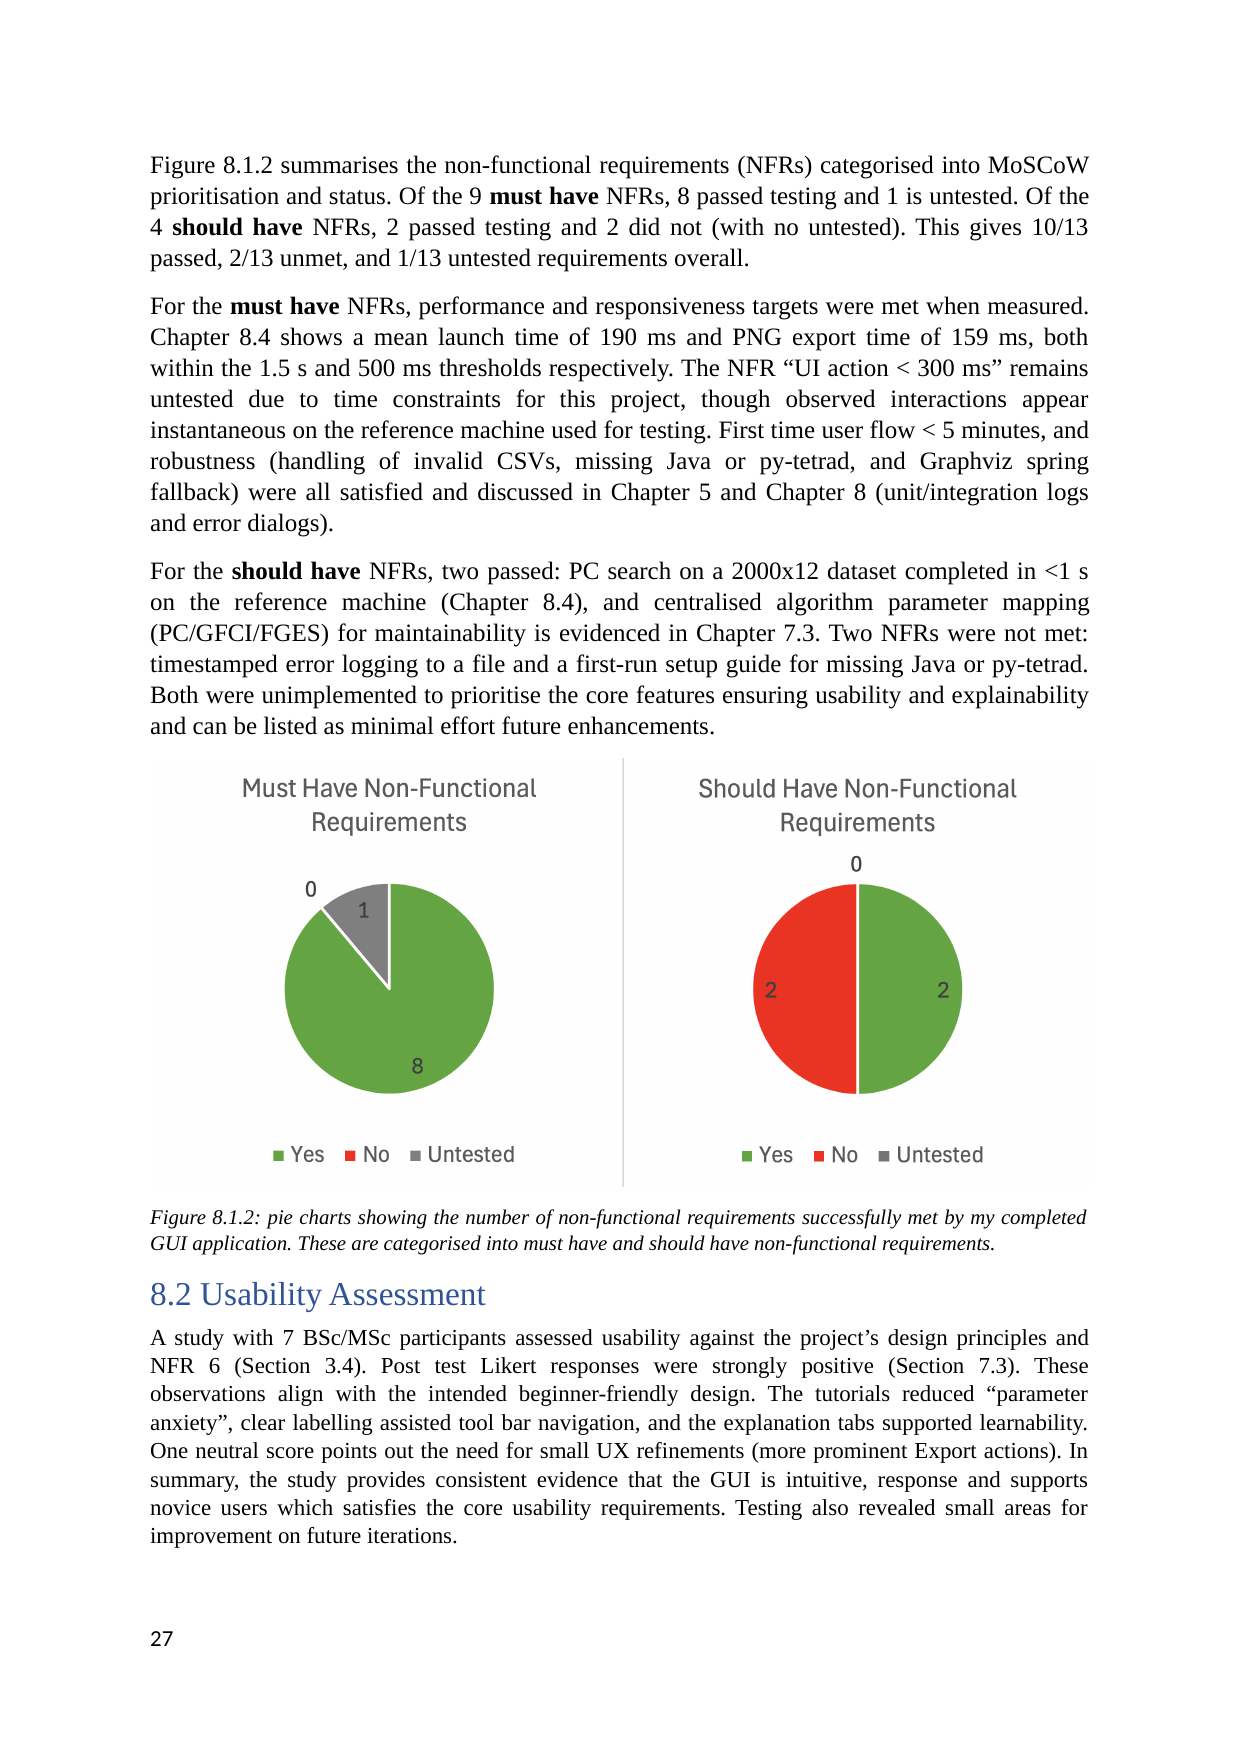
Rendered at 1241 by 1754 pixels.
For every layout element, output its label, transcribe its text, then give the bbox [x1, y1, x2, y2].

text For the should have NFRs, two passed: PC search on a 2000x12 dataset completed in <1 s on the reference machine (Chapter 8.4), and centralised algorithm parameter mapping (PC/GFCI/FGES) for maintainability is evidenced in Chapter 7.3. Two NFRs were not met: timestamped error logging to a file and a first-run setup guide for missing Java or py-tetrad. Both were unimplemented to prioritise the core features ensuring usability and explainability and can be listed as minimal effort future enhancements. [150, 556, 1090, 740]
text For the must have NFRs, performance and responsiveness targets were met when measured. Chapter 8.4 shows a mean launch time of 190 ms and PNG export time of 159 ms, both within the 1.5 s and 500 ms thresholds respectively. The NFR “UI action < 300 ms” remains untested due to time constraints for this project, though observed interactions appear instantaneous on the reference machine used for testing. First time user flow < 5 minutes, and robustness (handling of invalid CSVs, missing Java or py-tetrad, and Graphviz spring fallback) were all satisfied and discussed in Chapter 5 and Chapter 8 (unit/integration logs and error dialogs). [150, 291, 1090, 537]
text Figure 8.1.2: pie charts showing the number of non-functional requirements successfully met by my completed GUI application. These are categorised into must have and should have non-functional requirements. [150, 1205, 1090, 1255]
text A study with 7 BSc/MSc participants assessed usability against the project’s design principles and NFR 6 (Section 3.4). Post test Likert responses were strongly positive (Section 7.3). These observations align with the intended beginner-friendly design. The tutorials reduced “parameter anxiety”, clear labelling assisted tool bar navigation, and the explanation tabs supported learnability. One neutral score points out the need for small UX refinements (more prominent Export actions). In summary, the study provides consistent evidence that the GUI is intuitive, response and supports novice users which satisfies the core usability requirements. Testing also revealed small areas for improvement on future iterations. [150, 1323, 1090, 1549]
subtitle 8.2 Usability Assessment [150, 1274, 1090, 1312]
picture [150, 758, 1091, 1187]
text Figure 8.1.2 summarises the non-functional requirements (NFRs) categorised into MoSCoW prioritisation and status. Of the 9 must have NFRs, 8 passed testing and 1 is untested. Of the 4 should have NFRs, 2 passed testing and 2 did not (with no untested). This gives 10/13 passed, 2/13 unmet, and 1/13 untested requirements overall. [150, 150, 1090, 272]
